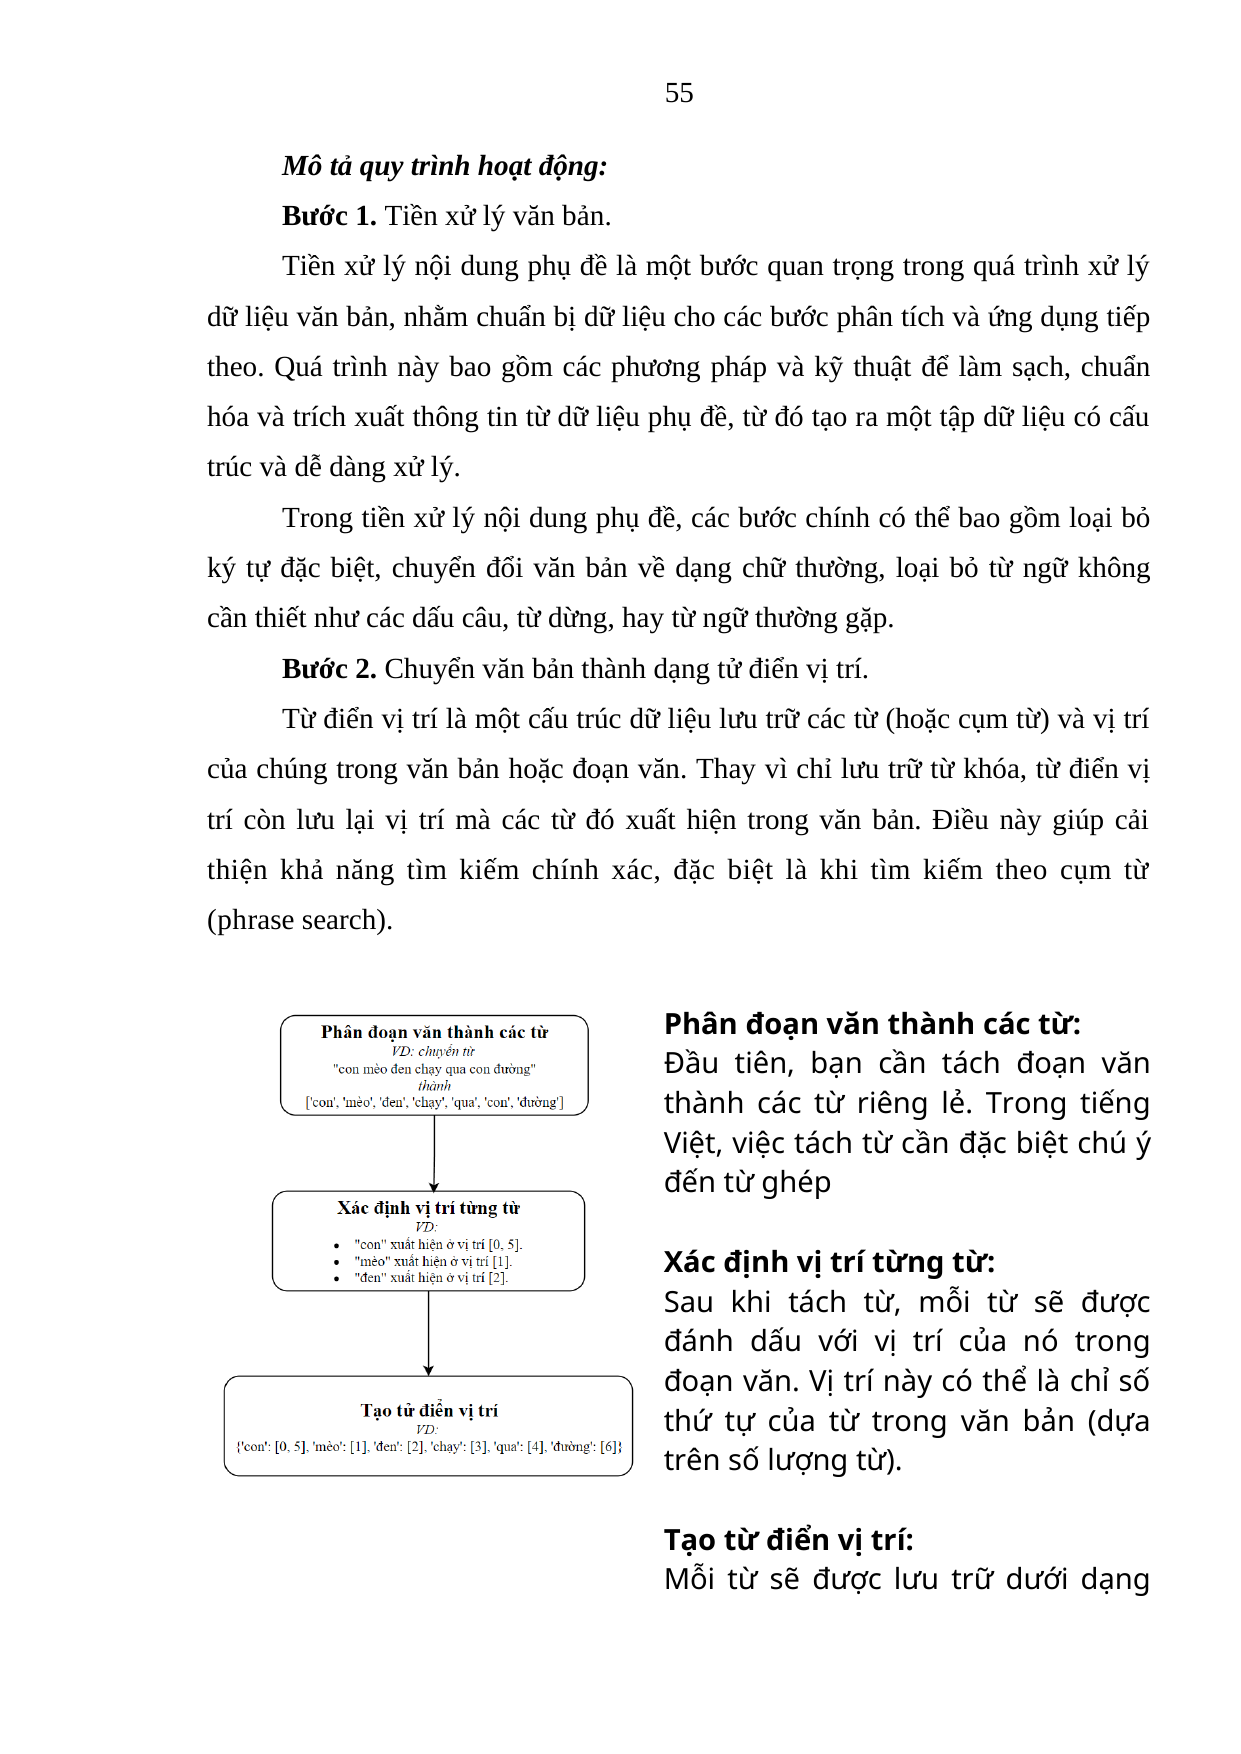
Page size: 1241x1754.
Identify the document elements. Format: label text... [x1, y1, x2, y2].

text Bước 2. Chuyển văn bản thành dạng tử điển vị trí. [207, 651, 1152, 684]
picture [206, 1003, 640, 1482]
text Trong tiền xử lý nội dung phụ đề, các bước chính có thể bao gồm loại bỏ ký tự đặc biệt, chuyển đổi văn bản về dạng chữ thường, loại bỏ từ ngữ không cần thiết như các dấu câu, từ dừng, hay từ ngữ thường gặp. [207, 500, 1152, 634]
text Mô tả quy trình hoạt động: [207, 148, 1152, 181]
text Tiền xử lý nội dung phụ đề là một bước quan trọng trong quá trình xử lý dữ liệu văn bản, nhằm chuẩn bị dữ liệu cho các bước phân tích và ứng dụng tiếp theo. Quá trình này bao gồm các phương pháp và kỹ thuật để làm sạch, chuẩn hóa và trích xuất thông tin từ dữ liệu phụ đề, từ đó tạo ra một tập dữ liệu có cấu trúc và dễ dàng xử lý. [207, 248, 1152, 483]
text Từ điển vị trí là một cấu trúc dữ liệu lưu trữ các từ (hoặc cụm từ) và vị trí của chúng trong văn bản hoặc đoạn văn. Thay vì chỉ lưu trữ từ khóa, từ điển vị trí còn lưu lại vị trí mà các từ đó xuất hiện trong văn bản. Điều này giúp cải thiện khả năng tìm kiếm chính xác, đặc biệt là khi tìm kiếm theo cụm từ (phrase search). [207, 701, 1152, 936]
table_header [652, 1003, 1163, 1598]
table_header [196, 1003, 652, 1598]
text Bước 1. Tiền xử lý văn bản. [207, 198, 1152, 232]
